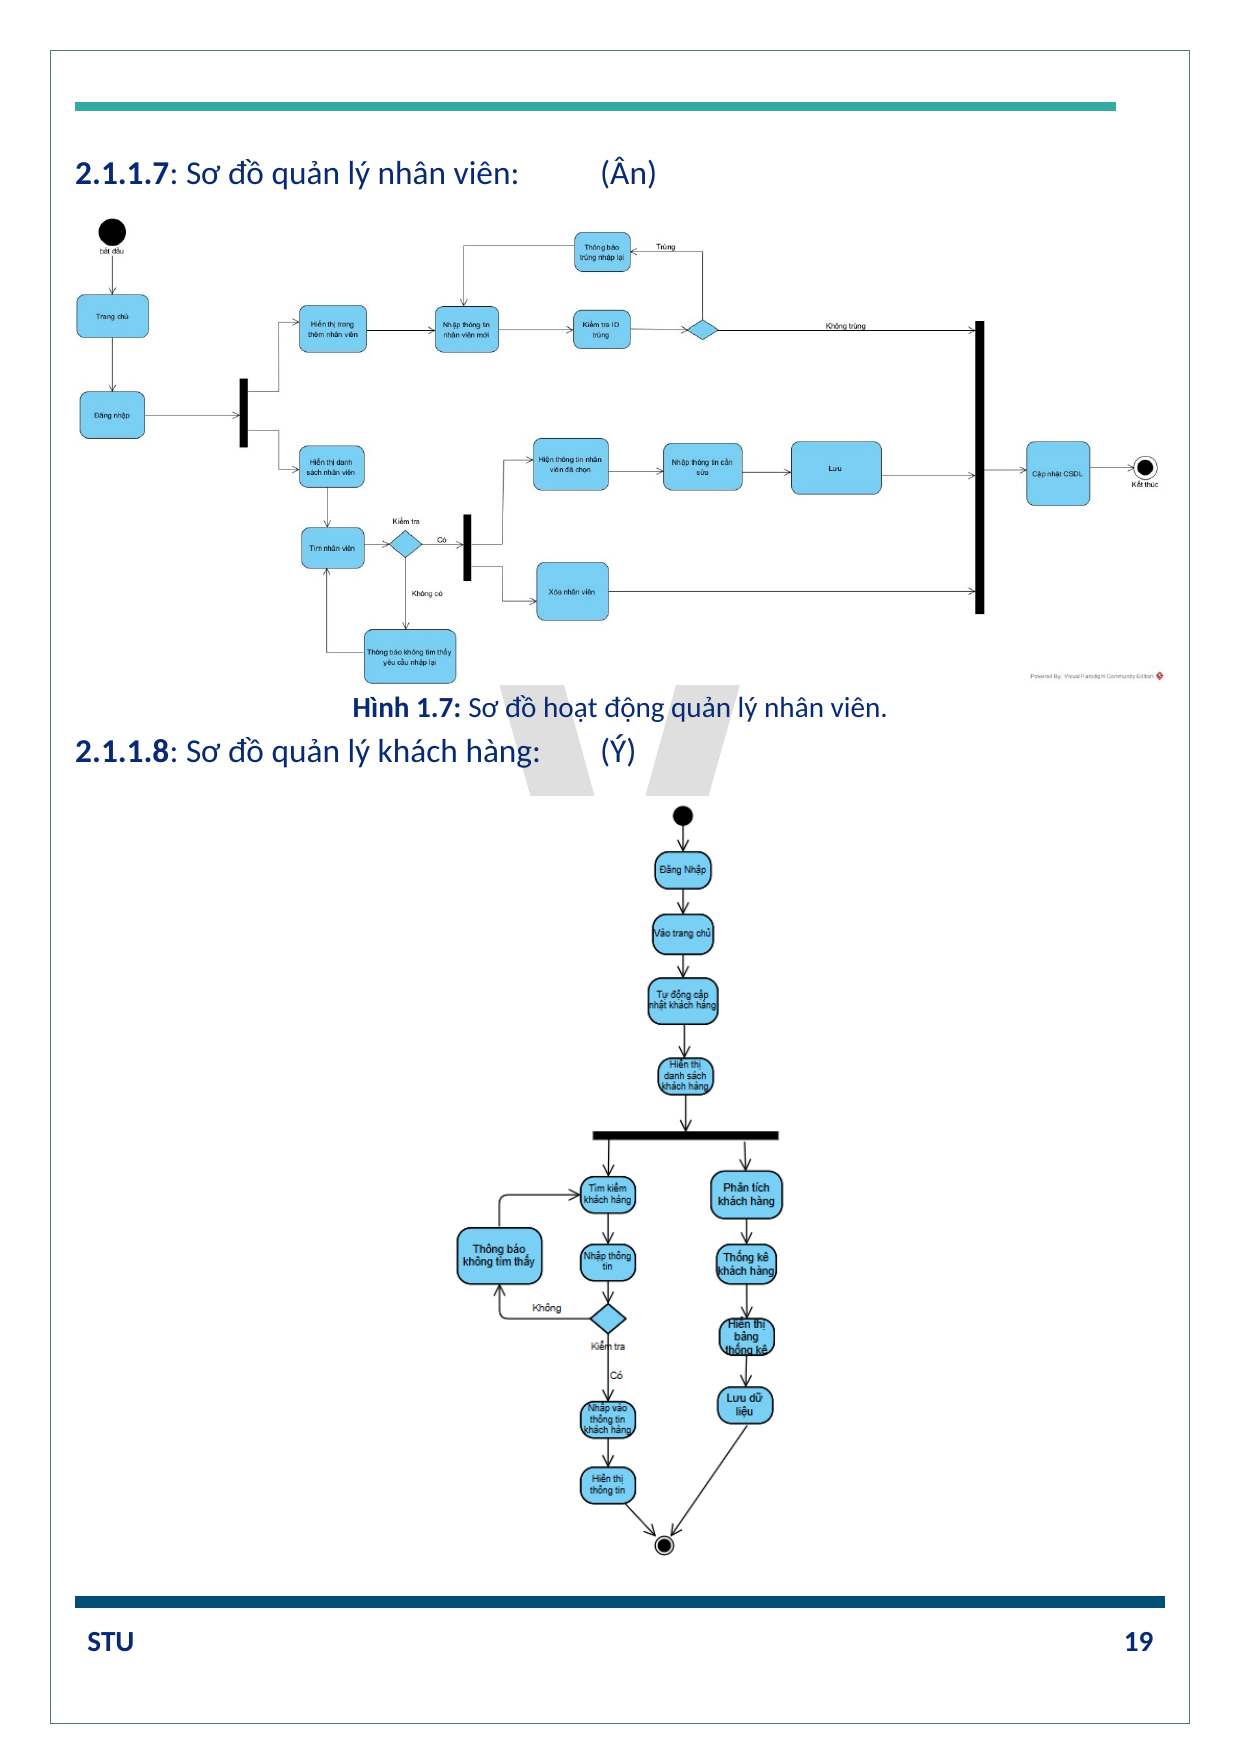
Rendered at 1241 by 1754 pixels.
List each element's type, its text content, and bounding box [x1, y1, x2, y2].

picture [418, 796, 822, 1557]
subtitle 2.1.1.7: Sơ đồ quản lý nhân viên: (Ân) [75, 152, 1165, 193]
subtitle 2.1.1.8: Sơ đồ quản lý khách hàng: (Ý) [75, 730, 1165, 771]
text Hình 1.7: Sơ đồ hoạt động quản lý nhân viên. [75, 689, 1165, 725]
picture [75, 217, 1166, 685]
